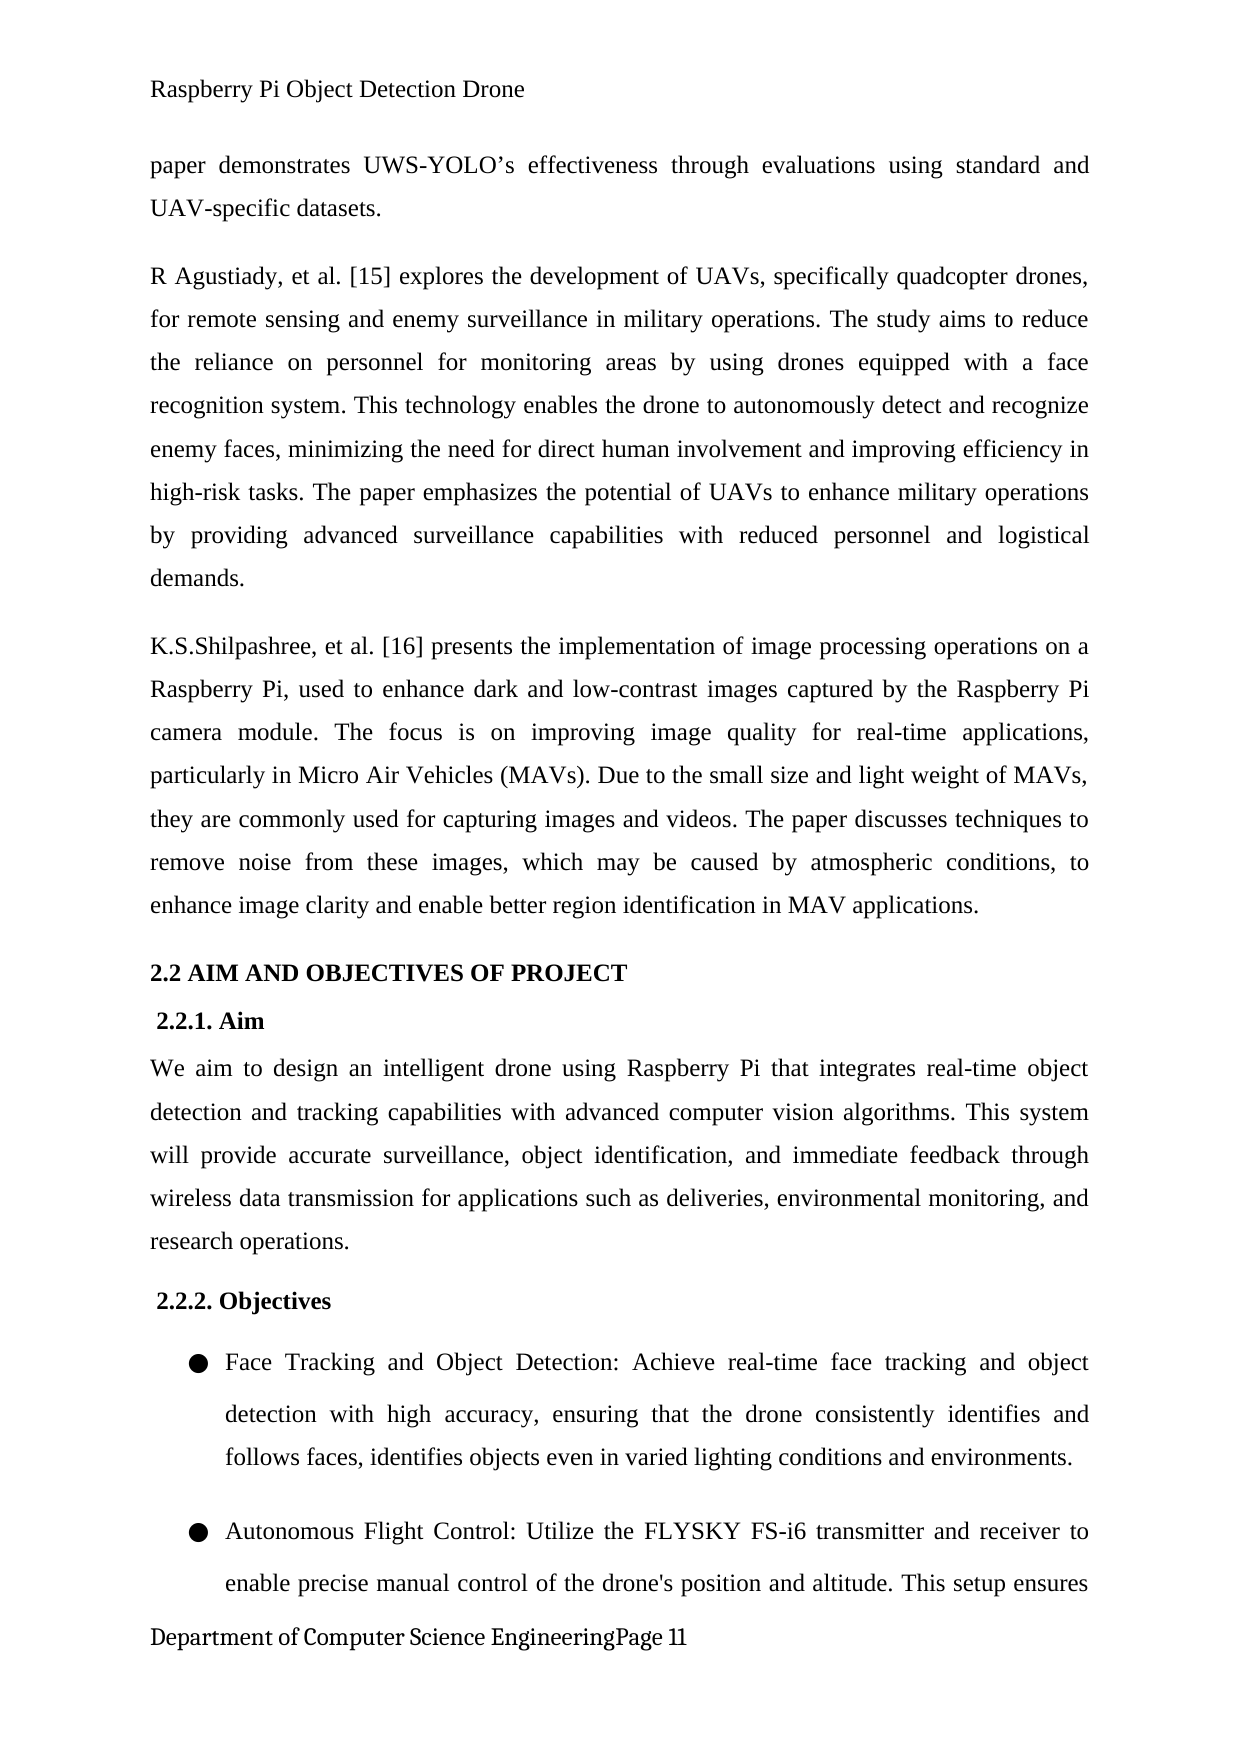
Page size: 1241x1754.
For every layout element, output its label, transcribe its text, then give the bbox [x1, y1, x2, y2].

text 2.2.1. Aim [150, 1006, 1090, 1034]
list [187, 1502, 1090, 1596]
text 2.2.2. Objectives [150, 1286, 1090, 1314]
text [150, 150, 1090, 222]
text 2.2 AIM AND OBJECTIVES OF PROJECT [150, 958, 1090, 987]
text K.S.Shilpashree, et al. [16] presents the implementation of image processing operations on a Raspberry Pi, used to enhance dark and low-contrast images captured by the Raspberry Pi camera module. The focus is on improving image quality for real-time applications, particularly in Micro Air Vehicles (MAVs). Due to the small size and light weight of MAVs, they are commonly used for capturing images and videos. The paper discusses techniques to remove noise from these images, which may be caused by atmospheric conditions, to enhance image clarity and enable better region identification in MAV applications. [150, 631, 1090, 919]
text We aim to design an intelligent drone using Raspberry Pi that integrates real-time object detection and tracking capabilities with advanced computer vision algorithms. This system will provide accurate surveillance, object identification, and immediate feedback through wireless data transmission for applications such as deliveries, environmental monitoring, and research operations. [150, 1053, 1090, 1255]
list Face Tracking and Object Detection: Achieve real-time face tracking and object detection with high accuracy, ensuring that the drone consistently identifies and follows faces, identifies objects even in varied lighting conditions and environments. [187, 1333, 1090, 1471]
text R Agustiady, et al. [15] explores the development of UAVs, specifically quadcopter drones, for remote sensing and enemy surveillance in military operations. The study aims to reduce the reliance on personnel for monitoring areas by using drones equipped with a face recognition system. This technology enables the drone to autonomously detect and recognize enemy faces, minimizing the need for direct human involvement and improving efficiency in high-risk tasks. The paper emphasizes the potential of UAVs to enhance military operations by providing advanced surveillance capabilities with reduced personnel and logistical demands. [150, 261, 1090, 592]
